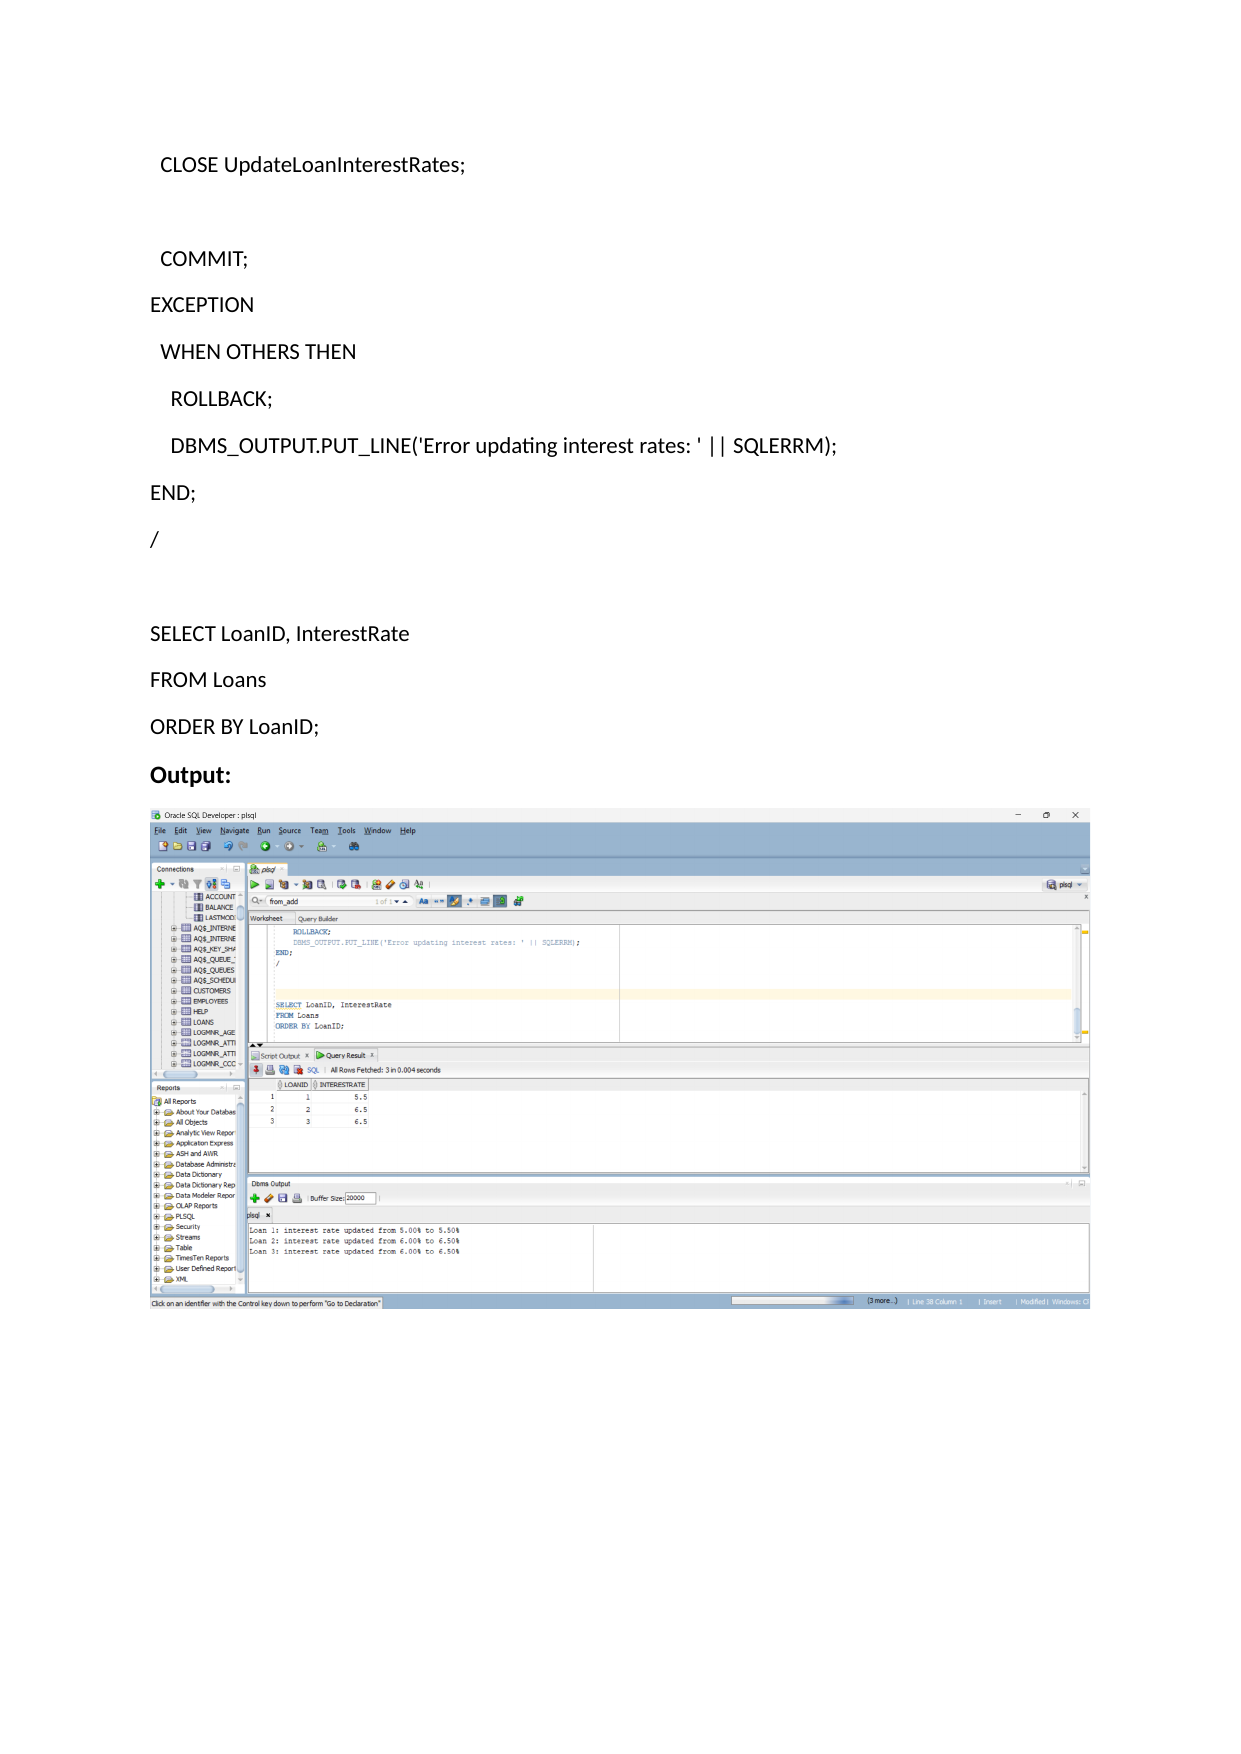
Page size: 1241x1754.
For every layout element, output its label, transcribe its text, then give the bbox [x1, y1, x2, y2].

text DBMS_OUTPUT.PUT_LINE('Error updating interest rates: ' || SQLERRM); [150, 431, 1090, 459]
text WHEN OTHERS THEN [150, 337, 1090, 366]
text ORDER BY LoanID; [150, 712, 1090, 741]
text EXCEPTION [150, 291, 1090, 319]
text FROM Loans [150, 666, 1090, 694]
text CLOSE UpdateLoanInterestRates; [150, 150, 1090, 178]
text END; [150, 478, 1090, 506]
text SELECT LoanID, InterestRate [150, 619, 1090, 647]
text / [150, 525, 1090, 553]
text COMMIT; [150, 244, 1090, 272]
picture [150, 808, 1091, 1309]
text ROLLBACK; [150, 384, 1090, 412]
text Output: [150, 759, 1090, 790]
